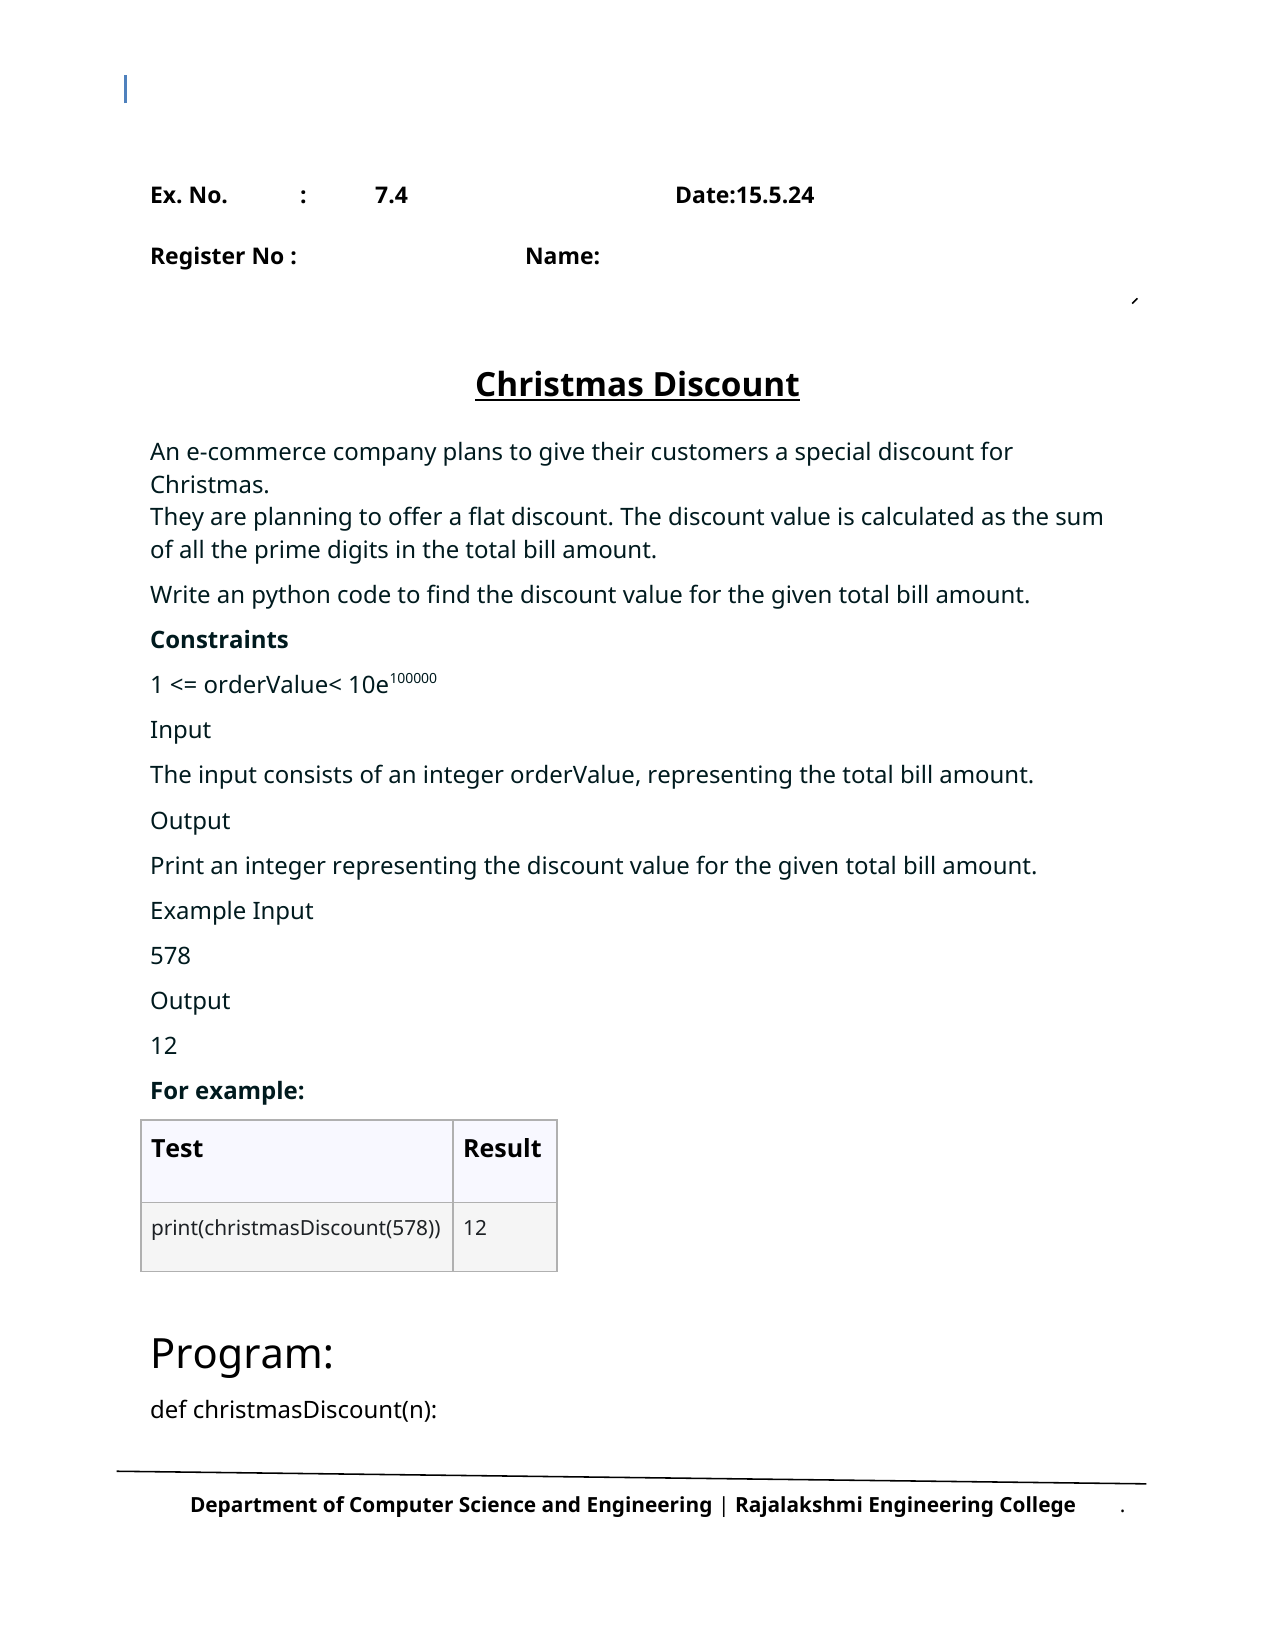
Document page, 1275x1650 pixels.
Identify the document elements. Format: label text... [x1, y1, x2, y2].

text Program: [150, 1324, 1125, 1381]
text Ex. No. : 7.4 Date:15.5.24 [150, 179, 1125, 210]
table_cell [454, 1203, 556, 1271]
text The input consists of an integer orderValue, representing the total bill amount. [150, 758, 1125, 791]
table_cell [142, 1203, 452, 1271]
text 12 [150, 1029, 1125, 1062]
text Christmas Discount [150, 360, 1125, 406]
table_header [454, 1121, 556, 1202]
text Output [150, 984, 1125, 1016]
text 578 [150, 939, 1125, 971]
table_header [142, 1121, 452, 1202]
text Example Input [150, 894, 1125, 926]
text Register No : Name: [150, 239, 1125, 271]
text Input [150, 713, 1125, 746]
text They are planning to offer a flat discount. The discount value is calculated as the sum of all the prime digits in the total bill amount. [150, 500, 1125, 565]
text Output [150, 803, 1125, 836]
text Write an python code to find the discount value for the given total bill amount. [150, 578, 1125, 611]
text An e-commerce company plans to give their customers a special discount for Christmas. [150, 435, 1125, 500]
text Print an integer representing the discount value for the given total bill amount. [150, 848, 1125, 881]
text 1 <= orderValue< 10e100000 [150, 668, 1125, 701]
text For example: [150, 1074, 1125, 1107]
text def christmasDiscount(n): [150, 1393, 1125, 1426]
text Constraints [150, 623, 1125, 656]
